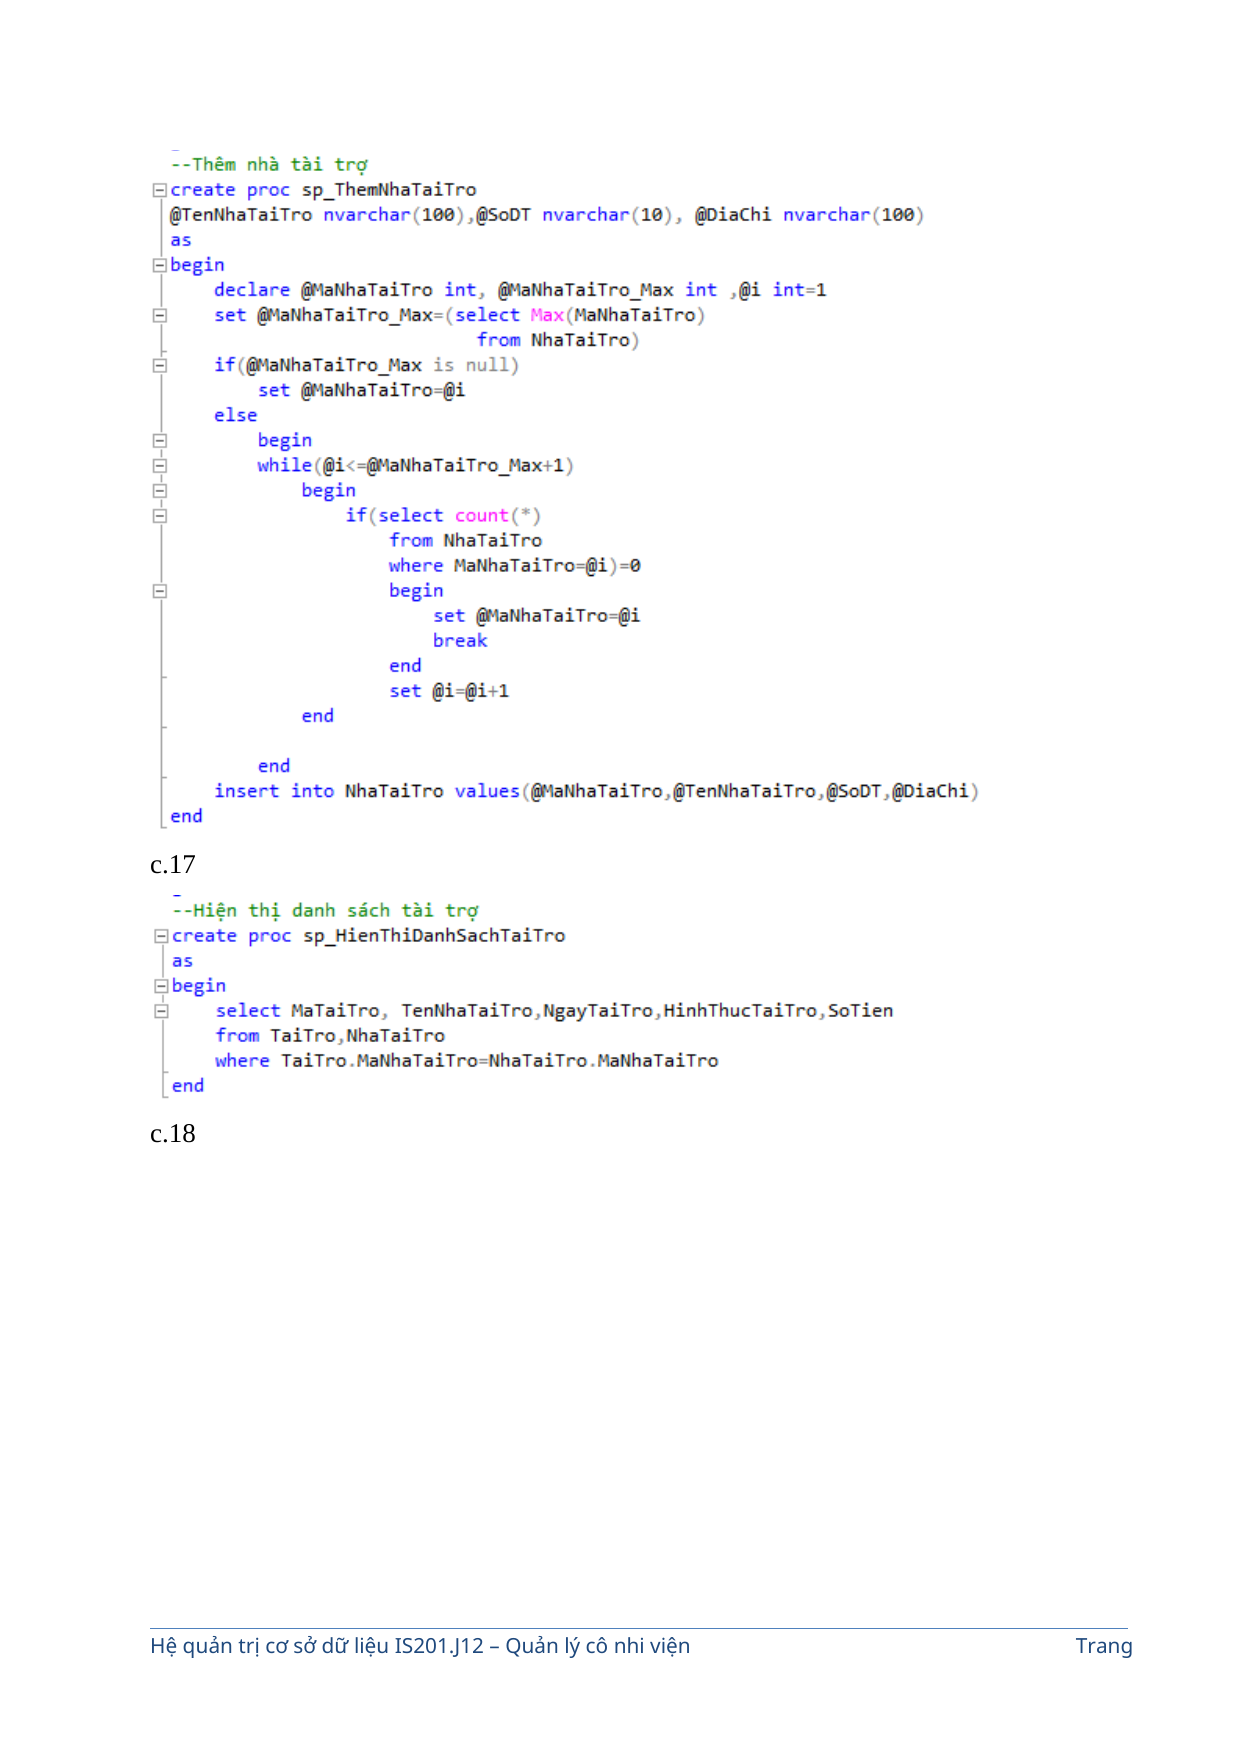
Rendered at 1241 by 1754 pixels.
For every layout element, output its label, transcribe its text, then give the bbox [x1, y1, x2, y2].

picture [150, 895, 922, 1103]
text c.17 [150, 848, 1128, 880]
text c.18 [150, 1117, 1128, 1148]
picture [150, 150, 1007, 835]
